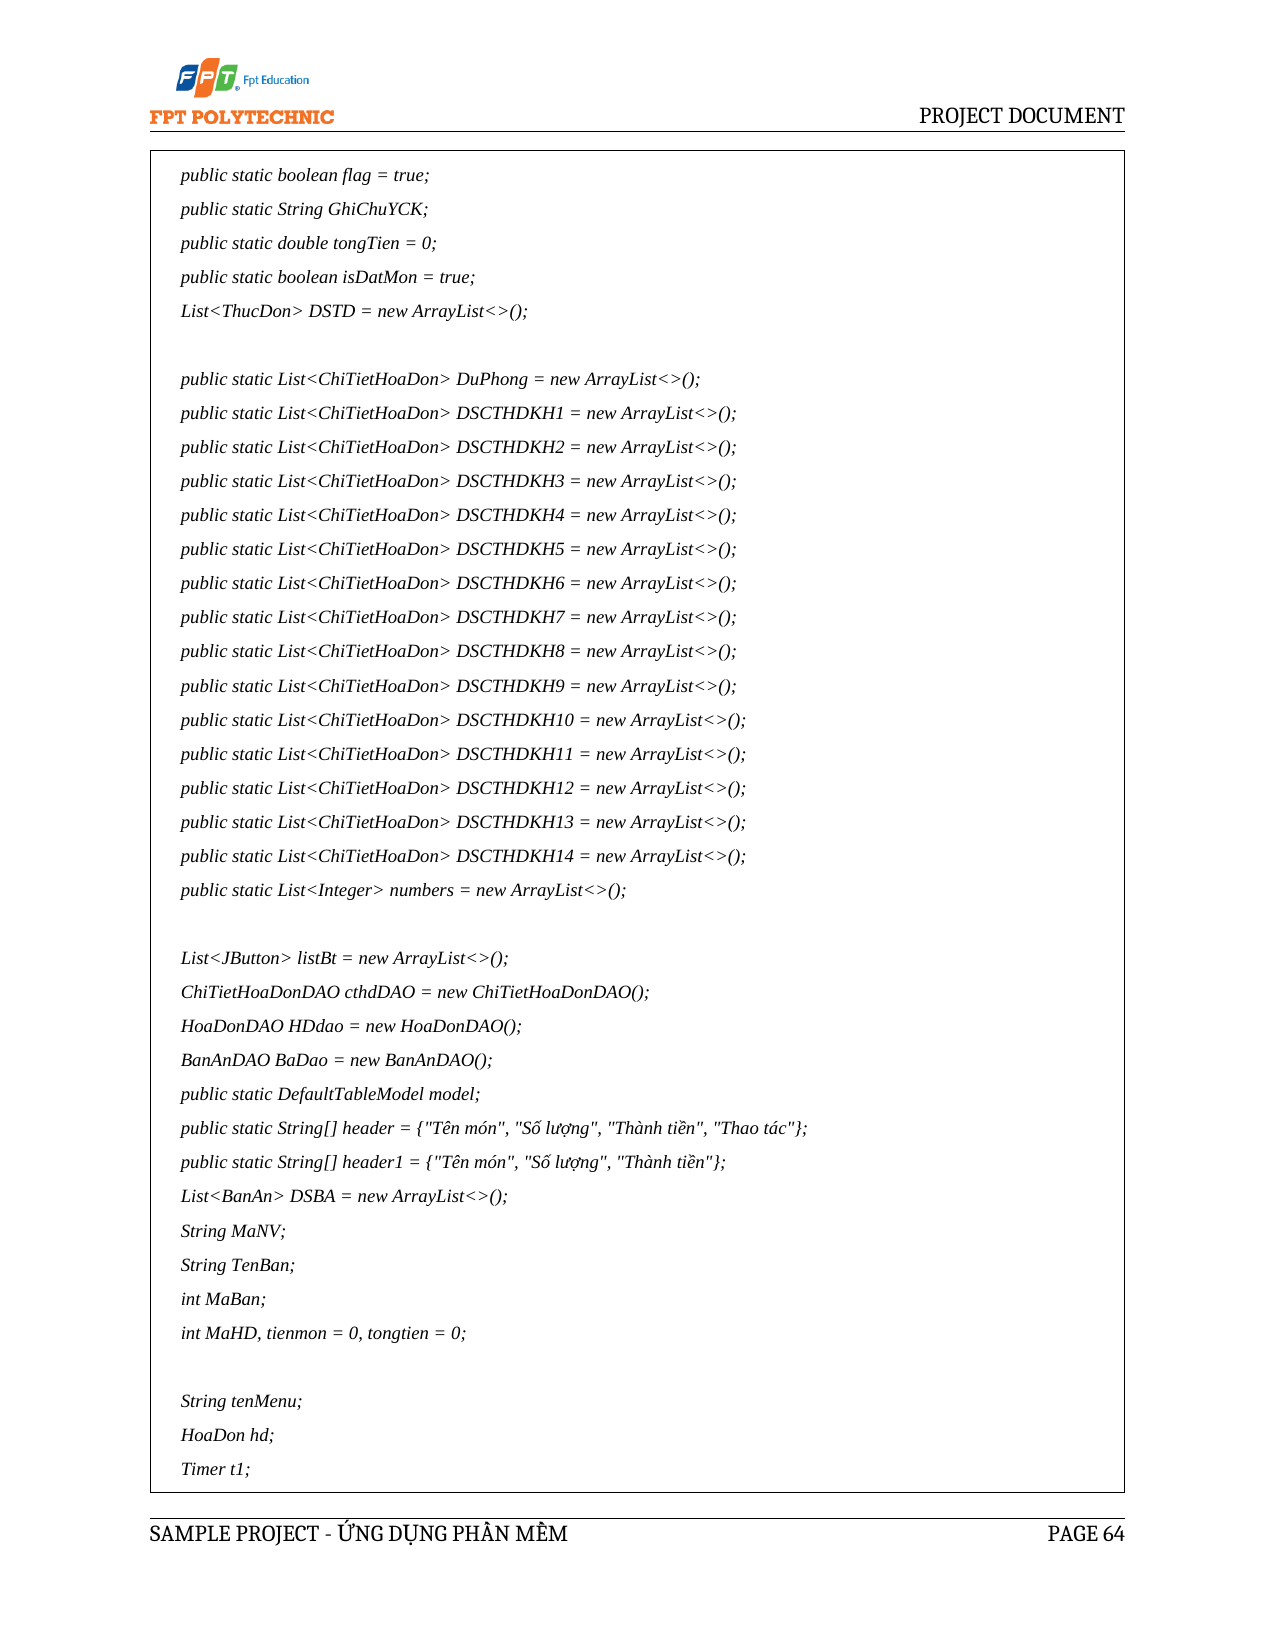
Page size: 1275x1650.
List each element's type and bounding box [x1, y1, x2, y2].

picture [150, 58, 336, 124]
table_header [151, 151, 1124, 1492]
